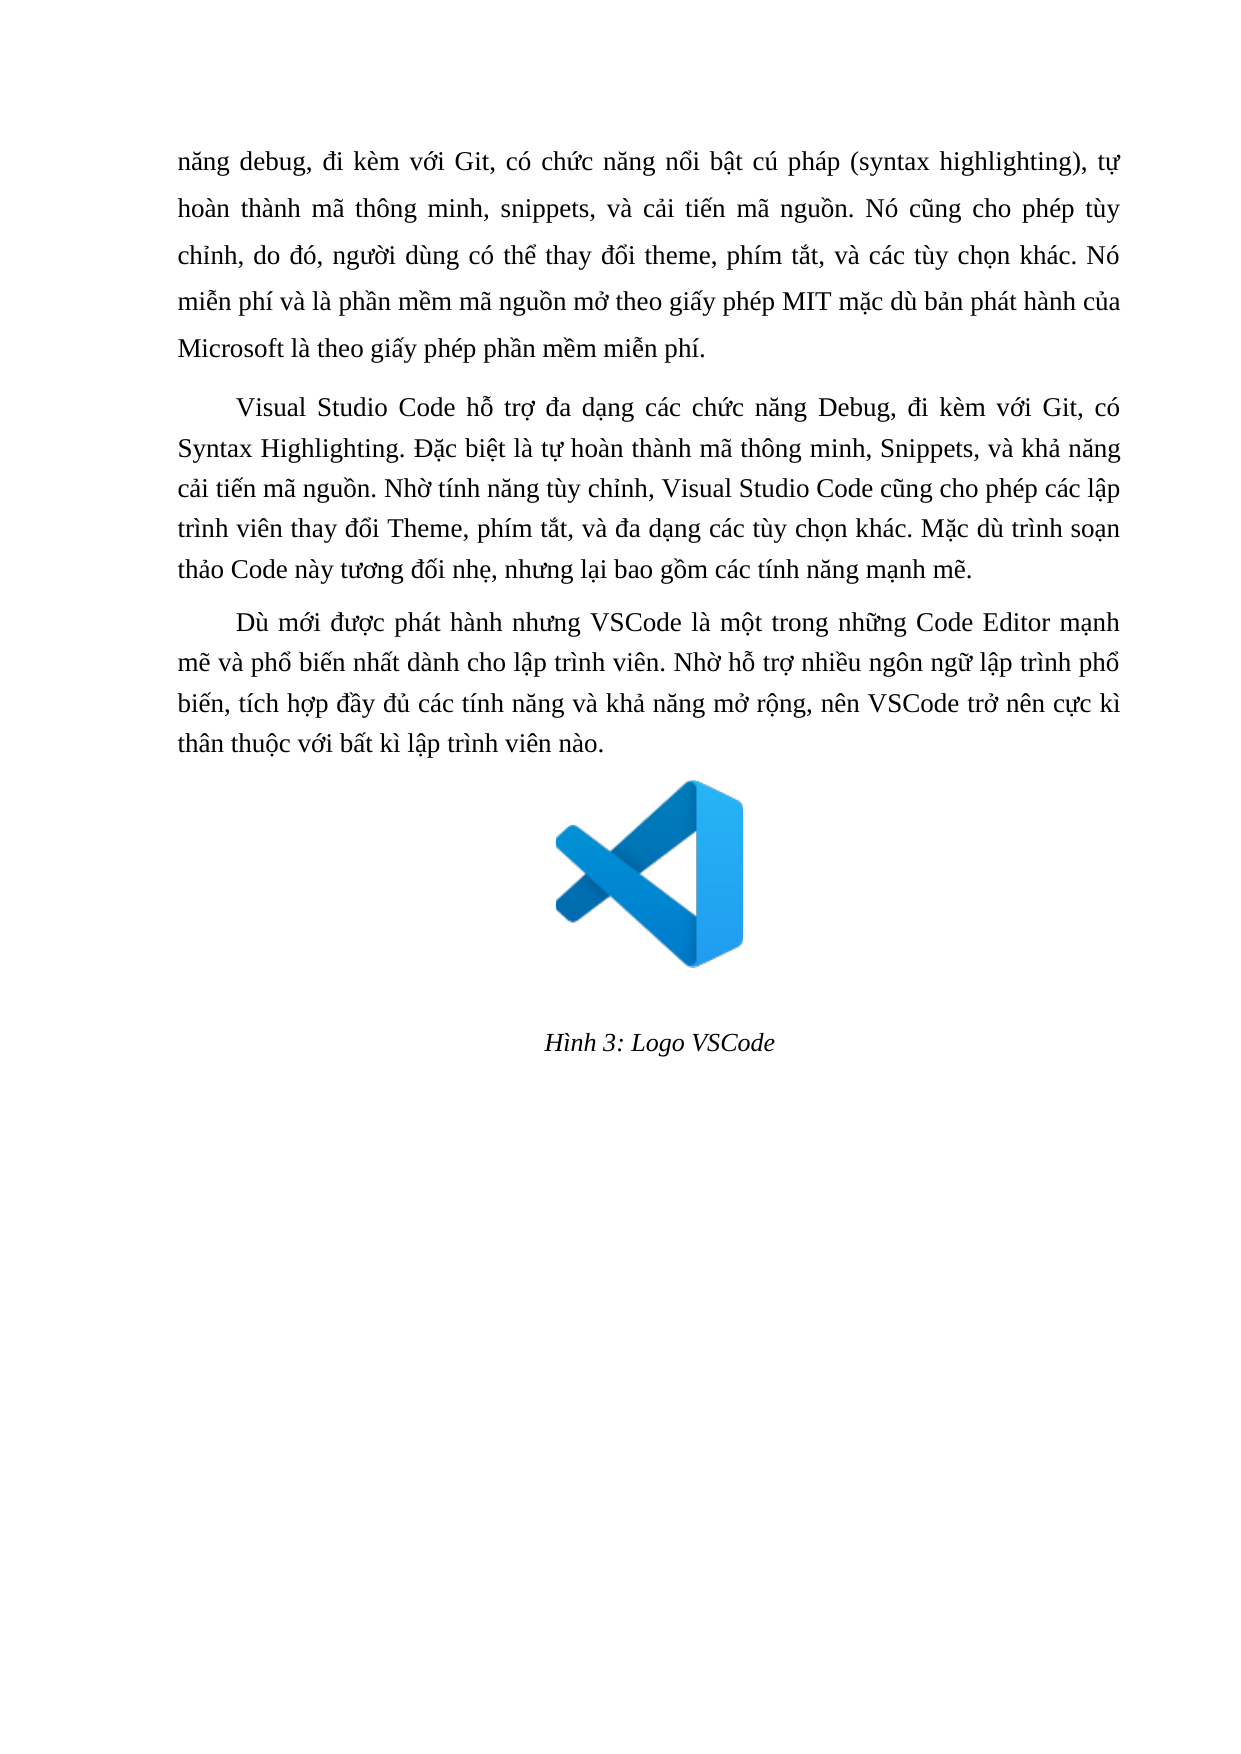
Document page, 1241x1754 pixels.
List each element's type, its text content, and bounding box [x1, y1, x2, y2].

text Dù mới được phát hành nhưng VSCode là một trong những Code Editor mạnh mẽ và phổ biến nhất dành cho lập trình viên. Nhờ hỗ trợ nhiều ngôn ngữ lập trình phổ biến, tích hợp đầy đủ các tính năng và khả năng mở rộng, nên VSCode trở nên cực kì thân thuộc với bất kì lập trình viên nào. [177, 606, 1122, 758]
text Visual Studio Code hỗ trợ đa dạng các chức năng Debug, đi kèm với Git, có Syntax Highlighting. Đặc biệt là tự hoàn thành mã thông minh, Snippets, và khả năng cải tiến mã nguồn. Nhờ tính năng tùy chỉnh, Visual Studio Code cũng cho phép các lập trình viên thay đổi Theme, phím tắt, và đa dạng các tùy chọn khác. Mặc dù trình soạn thảo Code này tương đối nhẹ, nhưng lại bao gồm các tính năng mạnh mẽ. [177, 391, 1122, 584]
text Hình 3: Logo VSCode [177, 1027, 1122, 1057]
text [177, 146, 1122, 363]
picture [555, 780, 744, 968]
